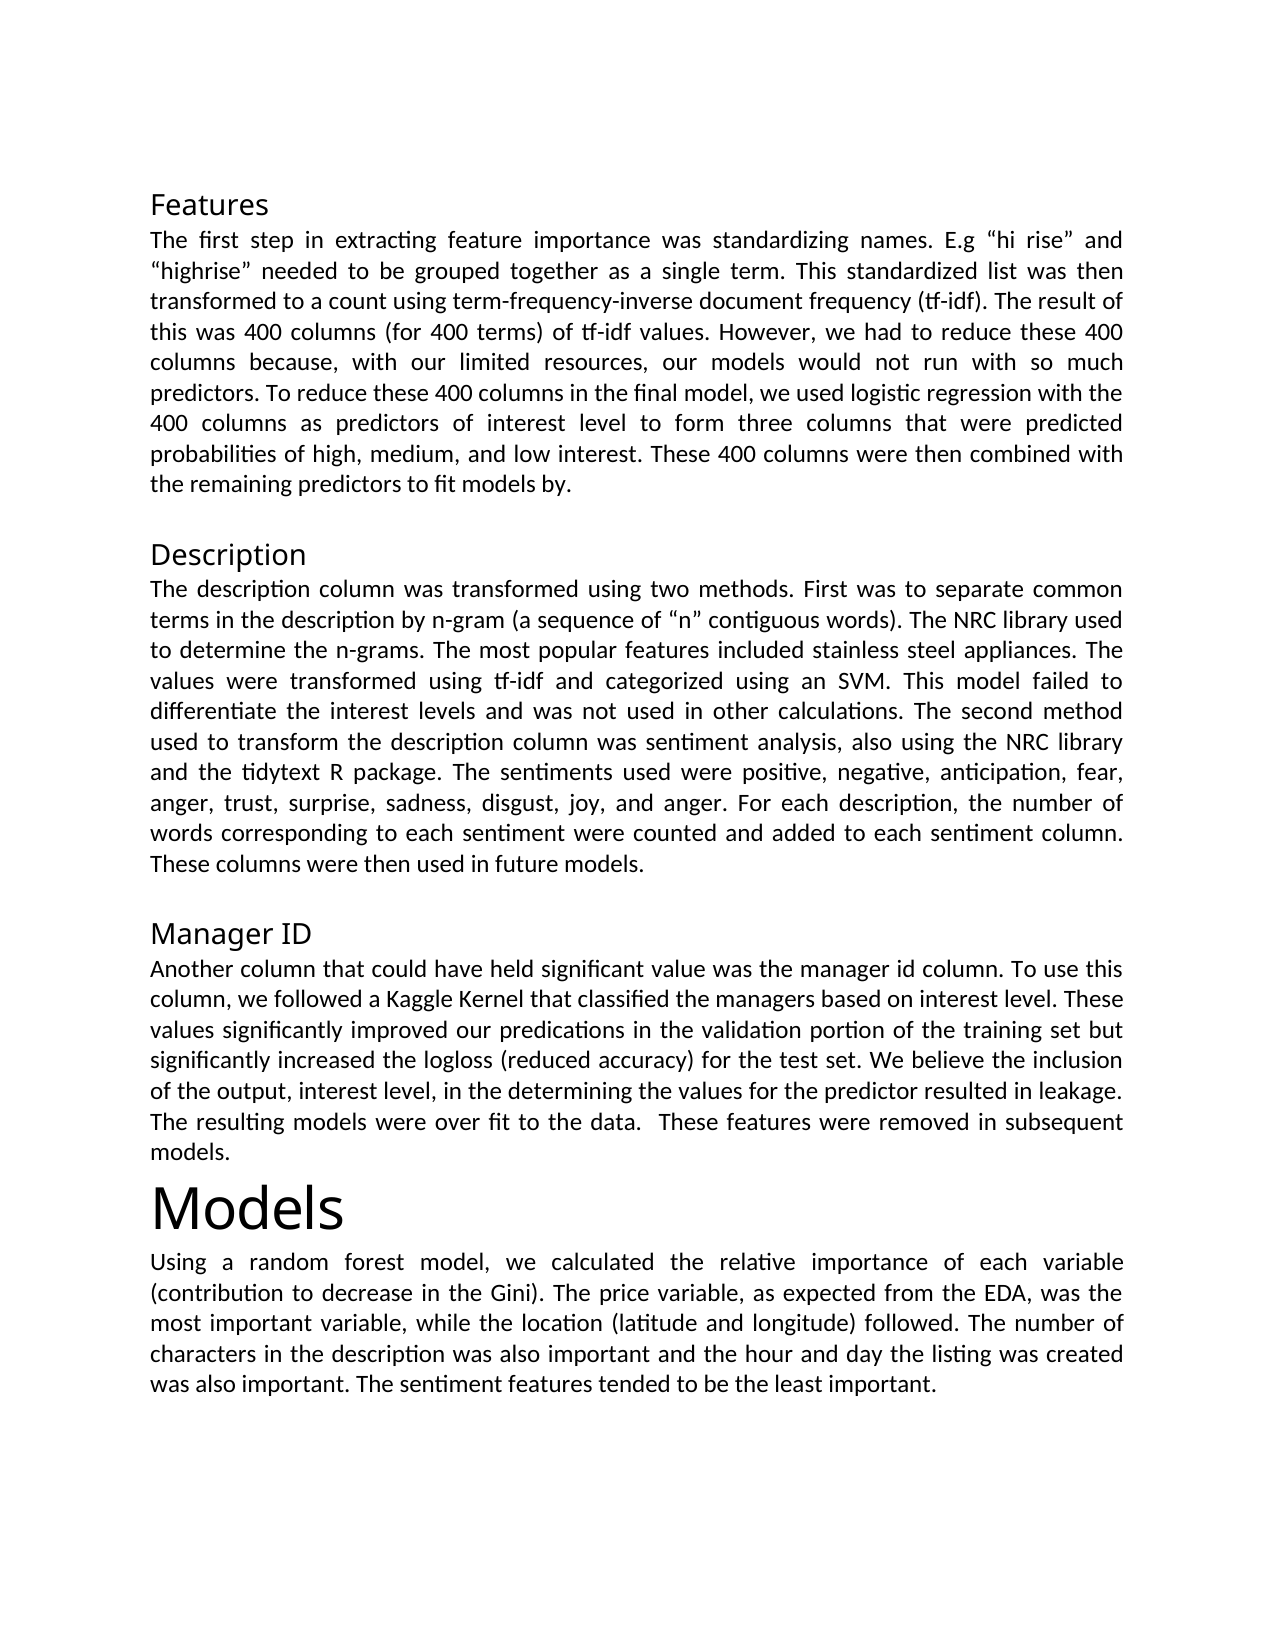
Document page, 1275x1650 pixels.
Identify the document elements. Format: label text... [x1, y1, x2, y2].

subtitle Description [150, 534, 1125, 573]
subtitle Features [150, 185, 1125, 224]
text Another column that could have held significant value was the manager id column. To use this column, we followed a Kaggle Kernel that classified the managers based on interest level. These values significantly improved our predications in the validation portion of the training set but significantly increased the logloss (reduced accuracy) for the test set. We believe the inclusion of the output, interest level, in the determining the values for the predictor resulted in leakage. The resulting models were over fit to the data. These features were removed in subsequent models. [150, 953, 1125, 1167]
text The description column was transformed using two methods. First was to separate common terms in the description by n-gram (a sequence of “n” contiguous words). The NRC library used to determine the n-grams. The most popular features included stainless steel appliances. The values were transformed using tf-idf and categorized using an SVM. This model failed to differentiate the interest levels and was not used in other calculations. The second method used to transform the description column was sentiment analysis, also using the NRC library and the tidytext R package. The sentiments used were positive, negative, anticipation, fear, anger, trust, surprise, sadness, disgust, joy, and anger. For each description, the number of words corresponding to each sentiment were counted and added to each sentiment column. These columns were then used in future models. [150, 573, 1125, 879]
subtitle Manager ID [150, 913, 1125, 953]
text The first step in extracting feature importance was standardizing names. E.g “hi rise” and “highrise” needed to be grouped together as a single term. This standardized list was then transformed to a count using term-frequency-inverse document frequency (tf-idf). The result of this was 400 columns (for 400 terms) of tf-idf values. However, we had to reduce these 400 columns because, with our limited resources, our models would not run with so much predictors. To reduce these 400 columns in the final model, we used logistic regression with the 400 columns as predictors of interest level to form three columns that were predicted probabilities of high, medium, and low interest. These 400 columns were then combined with the remaining predictors to fit models by. [150, 224, 1125, 499]
text Using a random forest model, we calculated the relative importance of each variable (contribution to decrease in the Gini). The price variable, as expected from the EDA, was the most important variable, while the location (latitude and longitude) followed. The number of characters in the description was also important and the hour and day the listing was created was also important. The sentiment features tended to be the least important. [150, 1246, 1125, 1399]
title Models [150, 1167, 1125, 1246]
